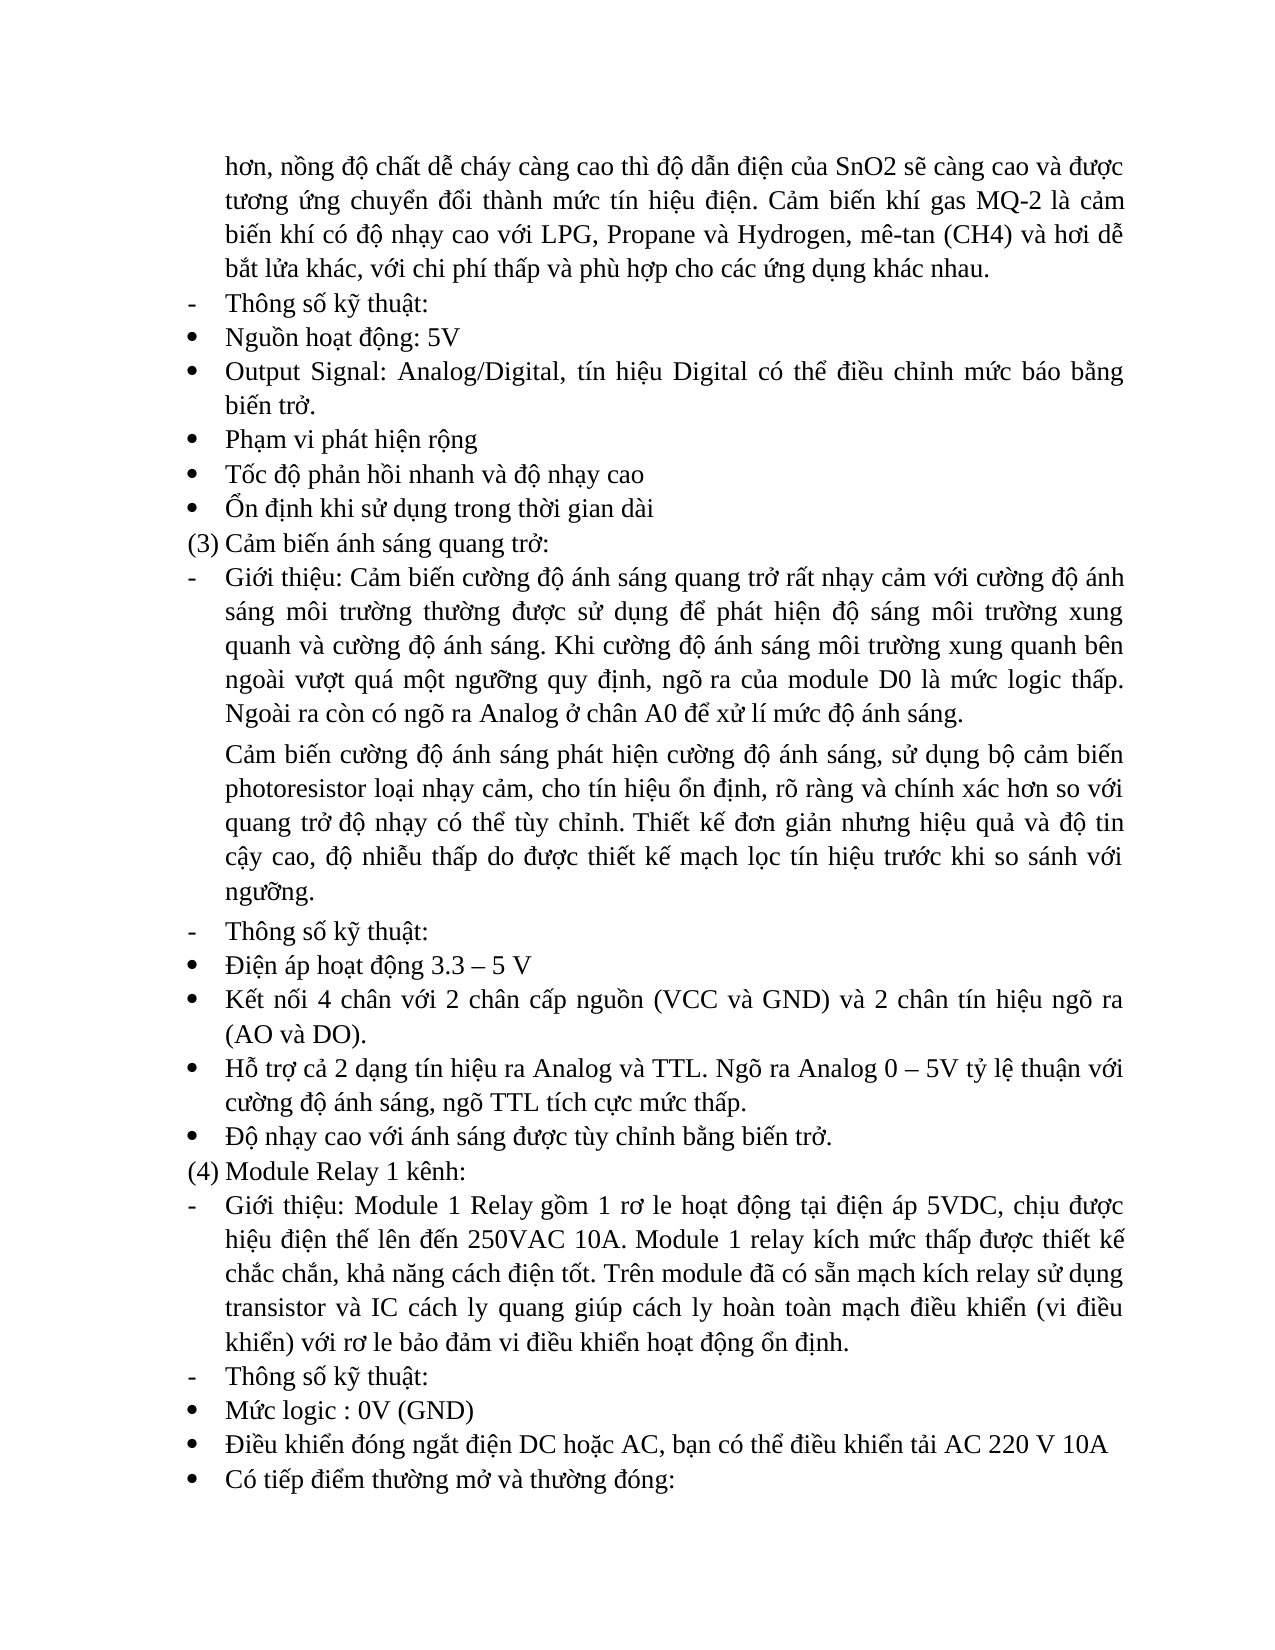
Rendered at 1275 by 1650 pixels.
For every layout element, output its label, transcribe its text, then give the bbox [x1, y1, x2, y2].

list Thông số kỹ thuật: [187, 915, 1125, 946]
text Cảm biến cường độ ánh sáng phát hiện cường độ ánh sáng, sử dụng bộ cảm biến photoresistor loại nhạy cảm, cho tín hiệu ổn định, rõ ràng và chính xác hơn so với quang trở độ nhạy có thể tùy chỉnh. Thiết kế đơn giản nhưng hiệu quả và độ tin cậy cao, độ nhiễu thấp do được thiết kế mạch lọc tín hiệu trước khi so sánh với ngưỡng. [225, 872, 1125, 906]
list Module Relay 1 kênh: [187, 1155, 1125, 1186]
list Có tiếp điểm thường mở và thường đóng: [187, 1463, 1125, 1494]
list Phạm vi phát hiện rộng [187, 424, 1125, 455]
text Cảm biến cường độ ánh sáng phát hiện cường độ ánh sáng, sử dụng bộ cảm biến photoresistor loại nhạy cảm, cho tín hiệu ổn định, rõ ràng và chính xác hơn so với quang trở độ nhạy có thể tùy chỉnh. Thiết kế đơn giản nhưng hiệu quả và độ tin cậy cao, độ nhiễu thấp do được thiết kế mạch lọc tín hiệu trước khi so sánh với ngưỡng. [225, 738, 1125, 841]
list Tốc độ phản hồi nhanh và độ nhạy cao [187, 458, 1125, 489]
list Điện áp hoạt động 3.3 – 5 V [187, 949, 1125, 981]
list Ổn định khi sử dụng trong thời gian dài [187, 492, 1125, 524]
list Thông số kỹ thuật: [187, 1360, 1125, 1391]
list Nguồn hoạt động: 5V [187, 321, 1125, 352]
list Mức logic : 0V (GND) [187, 1394, 1125, 1425]
list Giới thiệu: Module 1 Relay gồm 1 rơ le hoạt động tại điện áp 5VDC, chịu được hiệu điện thế lên đến 250VAC 10A. Module 1 relay kích mức thấp được thiết kế chắc chắn, khả năng cách điện tốt. Trên module đã có sẵn mạch kích relay sử dụng transistor và IC cách ly quang giúp cách ly hoàn toàn mạch điều khiển (vi điều khiển) với rơ le bảo đảm vi điều khiển hoạt động ổn định. [187, 1189, 1125, 1357]
list Hỗ trợ cả 2 dạng tín hiệu ra Analog và TTL. Ngõ ra Analog 0 – 5V tỷ lệ thuận với cường độ ánh sáng, ngõ TTL tích cực mức thấp. [187, 1052, 1125, 1117]
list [187, 150, 1125, 284]
list Thông số kỹ thuật: [187, 287, 1125, 318]
list Điều khiển đóng ngắt điện DC hoặc AC, bạn có thể điều khiển tải AC 220 V 10A [187, 1428, 1125, 1460]
list Độ nhạy cao với ánh sáng được tùy chỉnh bằng biến trở. [187, 1121, 1125, 1152]
list Cảm biến ánh sáng quang trở: [187, 527, 1125, 558]
list Output Signal: Analog/Digital, tín hiệu Digital có thể điều chỉnh mức báo bằng biến trở. [187, 355, 1125, 421]
list Kết nối 4 chân với 2 chân cấp nguồn (VCC và GND) và 2 chân tín hiệu ngõ ra (AO và DO). [187, 984, 1125, 1049]
list Giới thiệu: Cảm biến cường độ ánh sáng quang trở rất nhạy cảm với cường độ ánh sáng môi trường thường được sử dụng để phát hiện độ sáng môi trường xung quanh và cường độ ánh sáng. Khi cường độ ánh sáng môi trường xung quanh bên ngoài vượt quá một ngưỡng quy định, ngõ ra của module D0 là mức logic thấp. Ngoài ra còn có ngõ ra Analog ở chân A0 để xử lí mức độ ánh sáng. [187, 561, 1125, 729]
